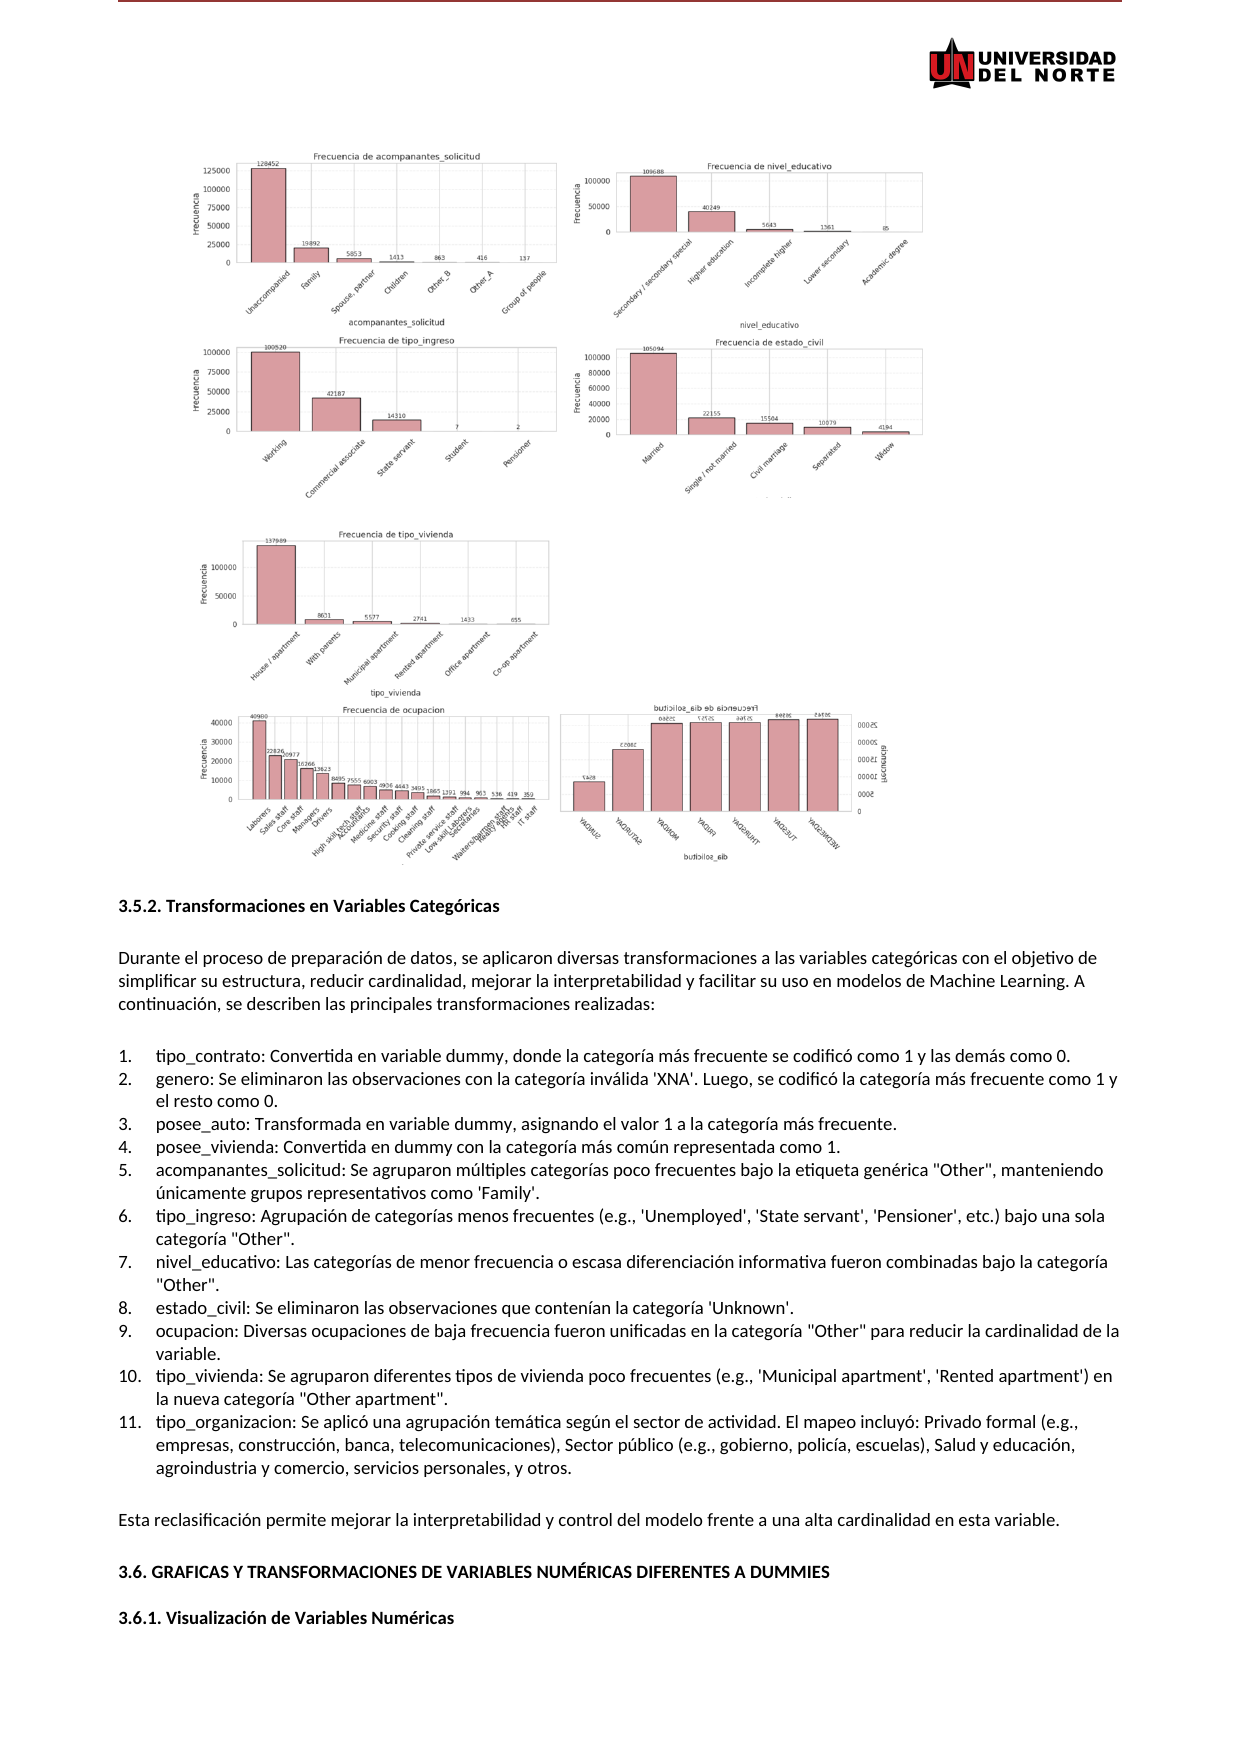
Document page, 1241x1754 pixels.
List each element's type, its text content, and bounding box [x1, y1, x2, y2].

picture [922, 30, 1123, 96]
subtitle Visualización de Variables Numéricas [0, 1606, 1122, 1629]
list genero: Se eliminaron las observaciones con la categoría inválida 'XNA'. Luego, se codificó la categoría más frecuente como 1 y el resto como 0. [118, 1067, 1122, 1112]
list nivel_educativo: Las categorías de menor frecuencia o escasa diferenciación informativa fueron combinadas bajo la categoría "Other". [118, 1250, 1122, 1296]
text Durante el proceso de preparación de datos, se aplicaron diversas transformaciones a las variables categóricas con el objetivo de simplificar su estructura, reducir cardinalidad, mejorar la interpretabilidad y facilitar su uso en modelos de Machine Learning. A continuación, se describen las principales transformaciones realizadas: [118, 946, 1122, 1014]
text Esta reclasificación permite mejorar la interpretabilidad y control del modelo frente a una alta cardinalidad en esta variable. [118, 1508, 1122, 1531]
picture [193, 149, 929, 498]
list posee_auto: Transformada en variable dummy, asignando el valor 1 a la categoría más frecuente. [118, 1112, 1122, 1135]
subtitle GRAFICAS Y TRANSFORMACIONES DE VARIABLES NUMÉRICAS DIFERENTES A DUMMIES [0, 1560, 1122, 1583]
list tipo_contrato: Convertida en variable dummy, donde la categoría más frecuente se codificó como 1 y las demás como 0. [118, 1044, 1122, 1067]
list tipo_vivienda: Se agruparon diferentes tipos de vivienda poco frecuentes (e.g., 'Municipal apartment', 'Rented apartment') en la nueva categoría "Other apartment". [118, 1364, 1122, 1410]
list tipo_organizacion: Se aplicó una agrupación temática según el sector de actividad. El mapeo incluyó: Privado formal (e.g., empresas, construcción, banca, telecomunicaciones), Sector público (e.g., gobierno, policía, escuelas), Salud y educación, agroindustria y comercio, servicios personales, y otros. [118, 1410, 1122, 1479]
list acompanantes_solicitud: Se agruparon múltiples categorías poco frecuentes bajo la etiqueta genérica "Other", manteniendo únicamente grupos representativos como 'Family'. [118, 1158, 1122, 1204]
picture [193, 526, 895, 865]
list ocupacion: Diversas ocupaciones de baja frecuencia fueron unificadas en la categoría "Other" para reducir la cardinalidad de la variable. [118, 1319, 1122, 1364]
list tipo_ingreso: Agrupación de categorías menos frecuentes (e.g., 'Unemployed', 'State servant', 'Pensioner', etc.) bajo una sola categoría "Other". [118, 1204, 1122, 1250]
list estado_civil: Se eliminaron las observaciones que contenían la categoría 'Unknown'. [118, 1296, 1122, 1319]
list posee_vivienda: Convertida en dummy con la categoría más común representada como 1. [118, 1135, 1122, 1158]
subtitle Transformaciones en Variables Categóricas [0, 894, 1122, 917]
